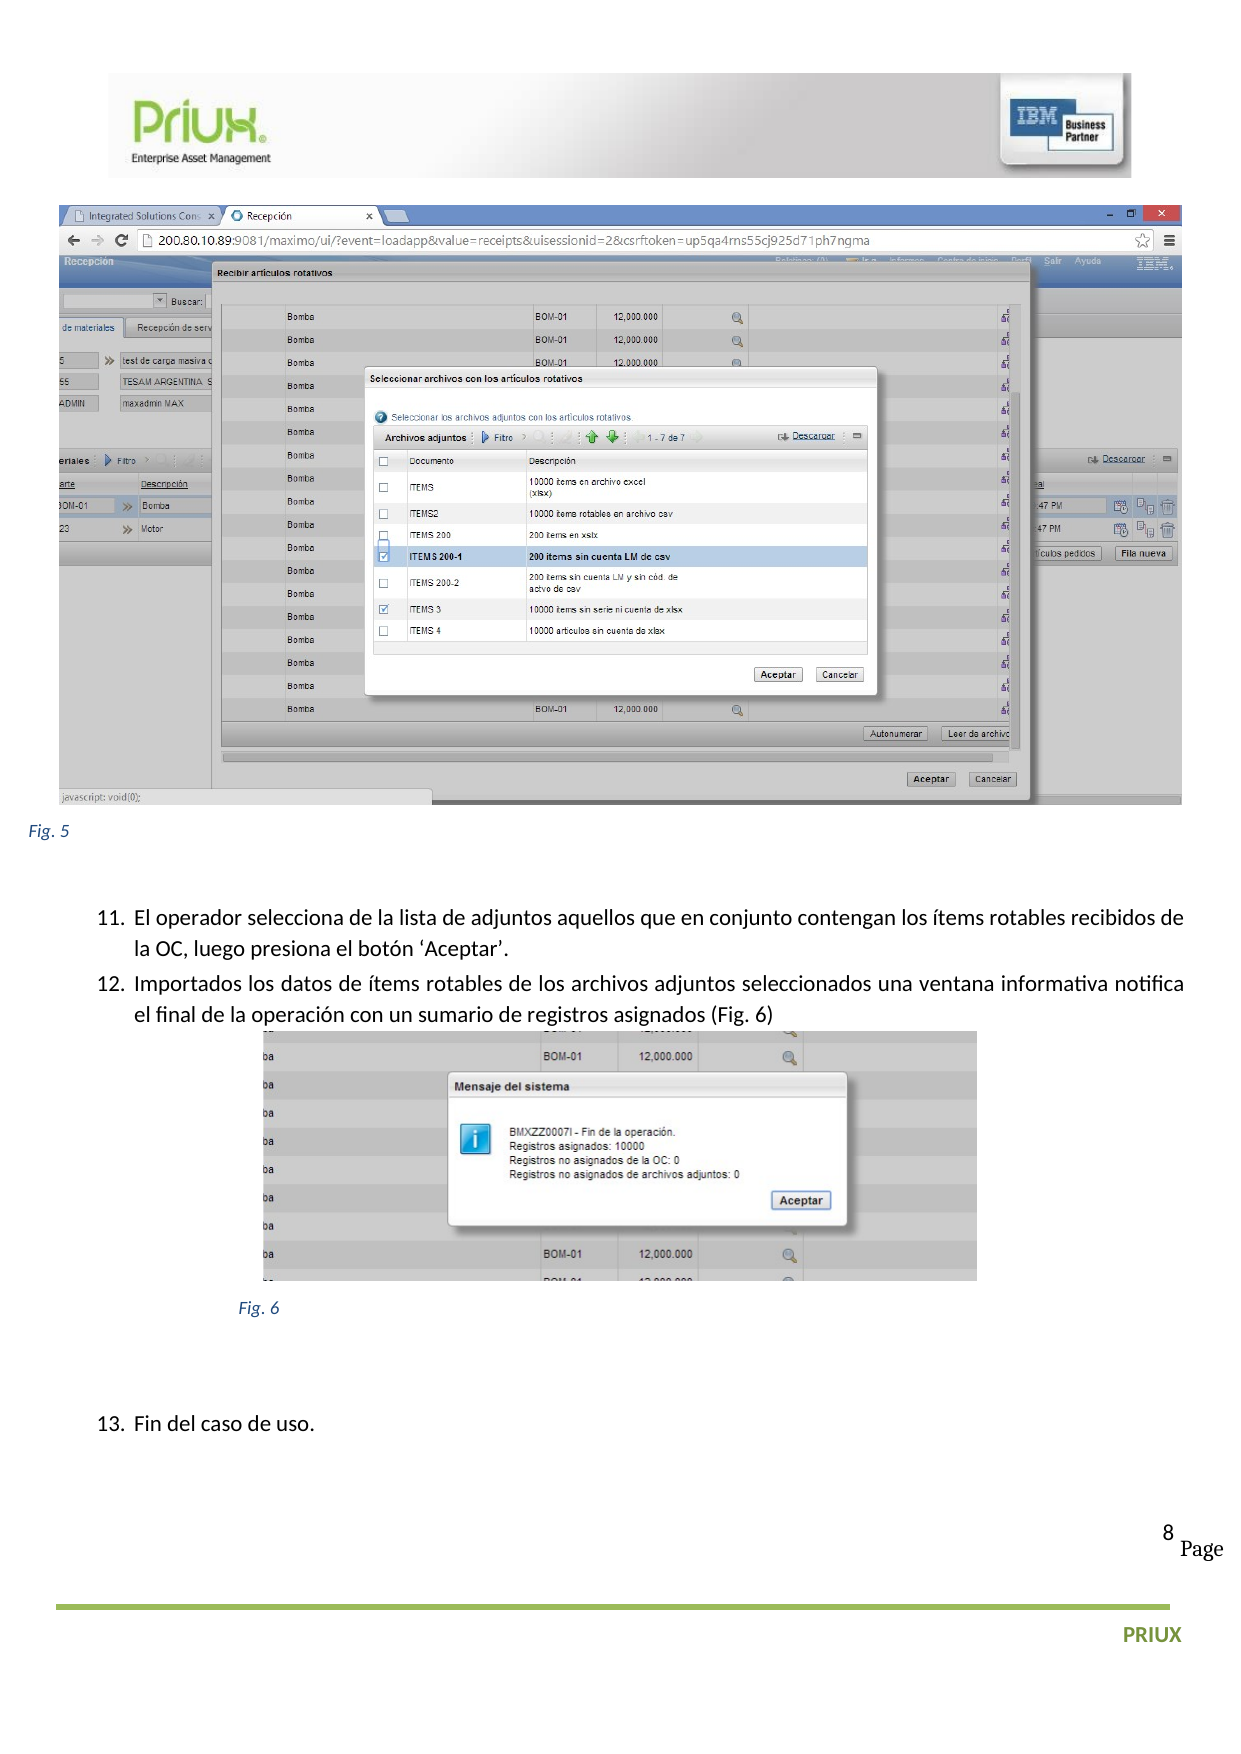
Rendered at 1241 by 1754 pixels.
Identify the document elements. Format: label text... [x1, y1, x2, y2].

picture [108, 73, 1132, 178]
list El operador selecciona de la lista de adjuntos aquellos que en conjunto contengan los ítems rotables recibidos de la OC, luego presiona el botón ‘Aceptar’. [96, 903, 1186, 962]
text Fig. 5 [28, 820, 1186, 843]
list Fin del caso de uso. [96, 1409, 1186, 1437]
text Fig. 6 [238, 1296, 1186, 1319]
picture [263, 1031, 977, 1281]
list Importados los datos de ítems rotables de los archivos adjuntos seleccionados una ventana informativa notifica el final de la operación con un sumario de registros asignados (Fig. 6) [96, 969, 1186, 1028]
picture [59, 205, 1182, 805]
